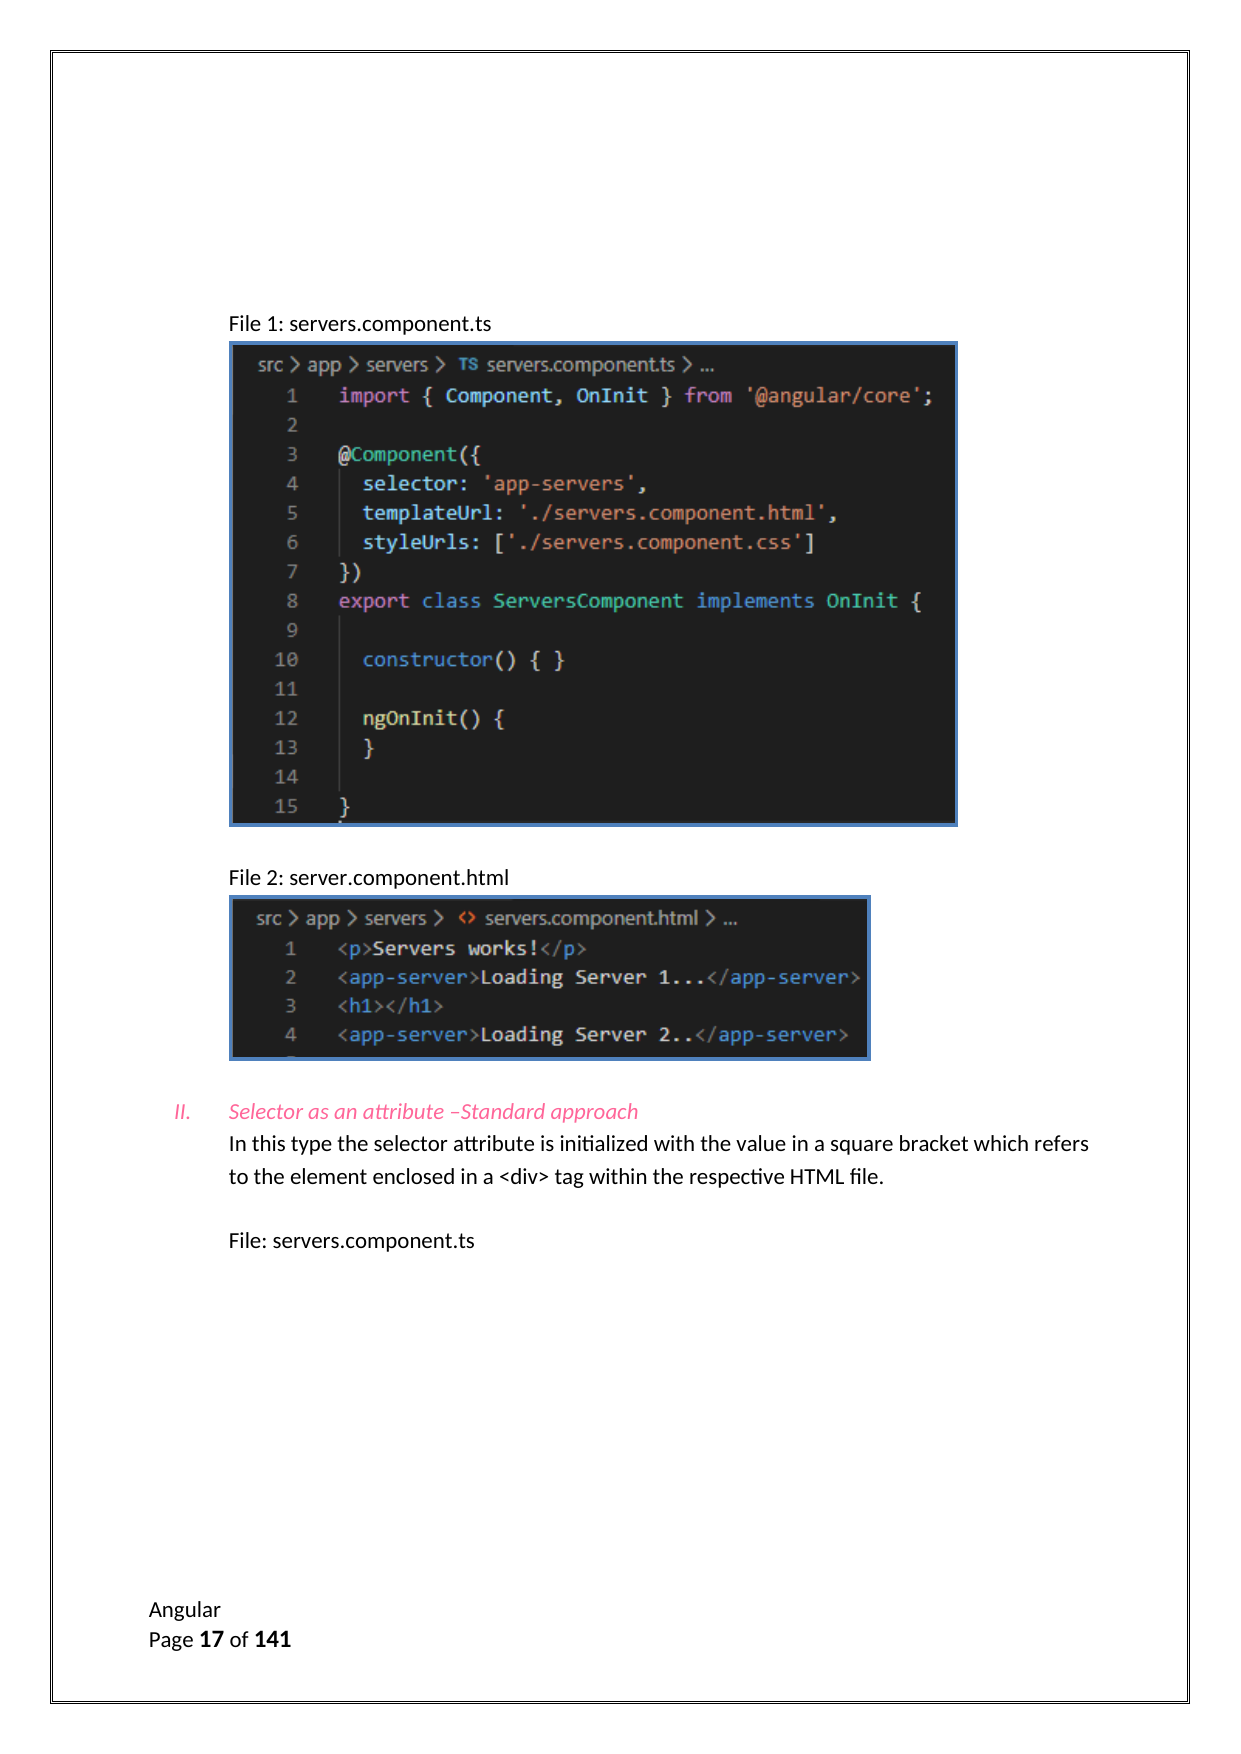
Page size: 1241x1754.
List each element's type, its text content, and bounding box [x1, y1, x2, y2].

list File 2: server.component.html [229, 863, 1092, 891]
picture [232, 345, 955, 823]
list Selector as an attribute –Standard approach [191, 1097, 1092, 1125]
list In this type the selector attribute is initialized with the value in a square bracket which refers to the element enclosed in a <div> tag within the respective HTML file. [229, 1129, 1092, 1190]
picture [232, 899, 867, 1057]
list File 1: servers.component.ts [229, 309, 1092, 337]
list File: servers.component.ts [229, 1226, 1092, 1254]
